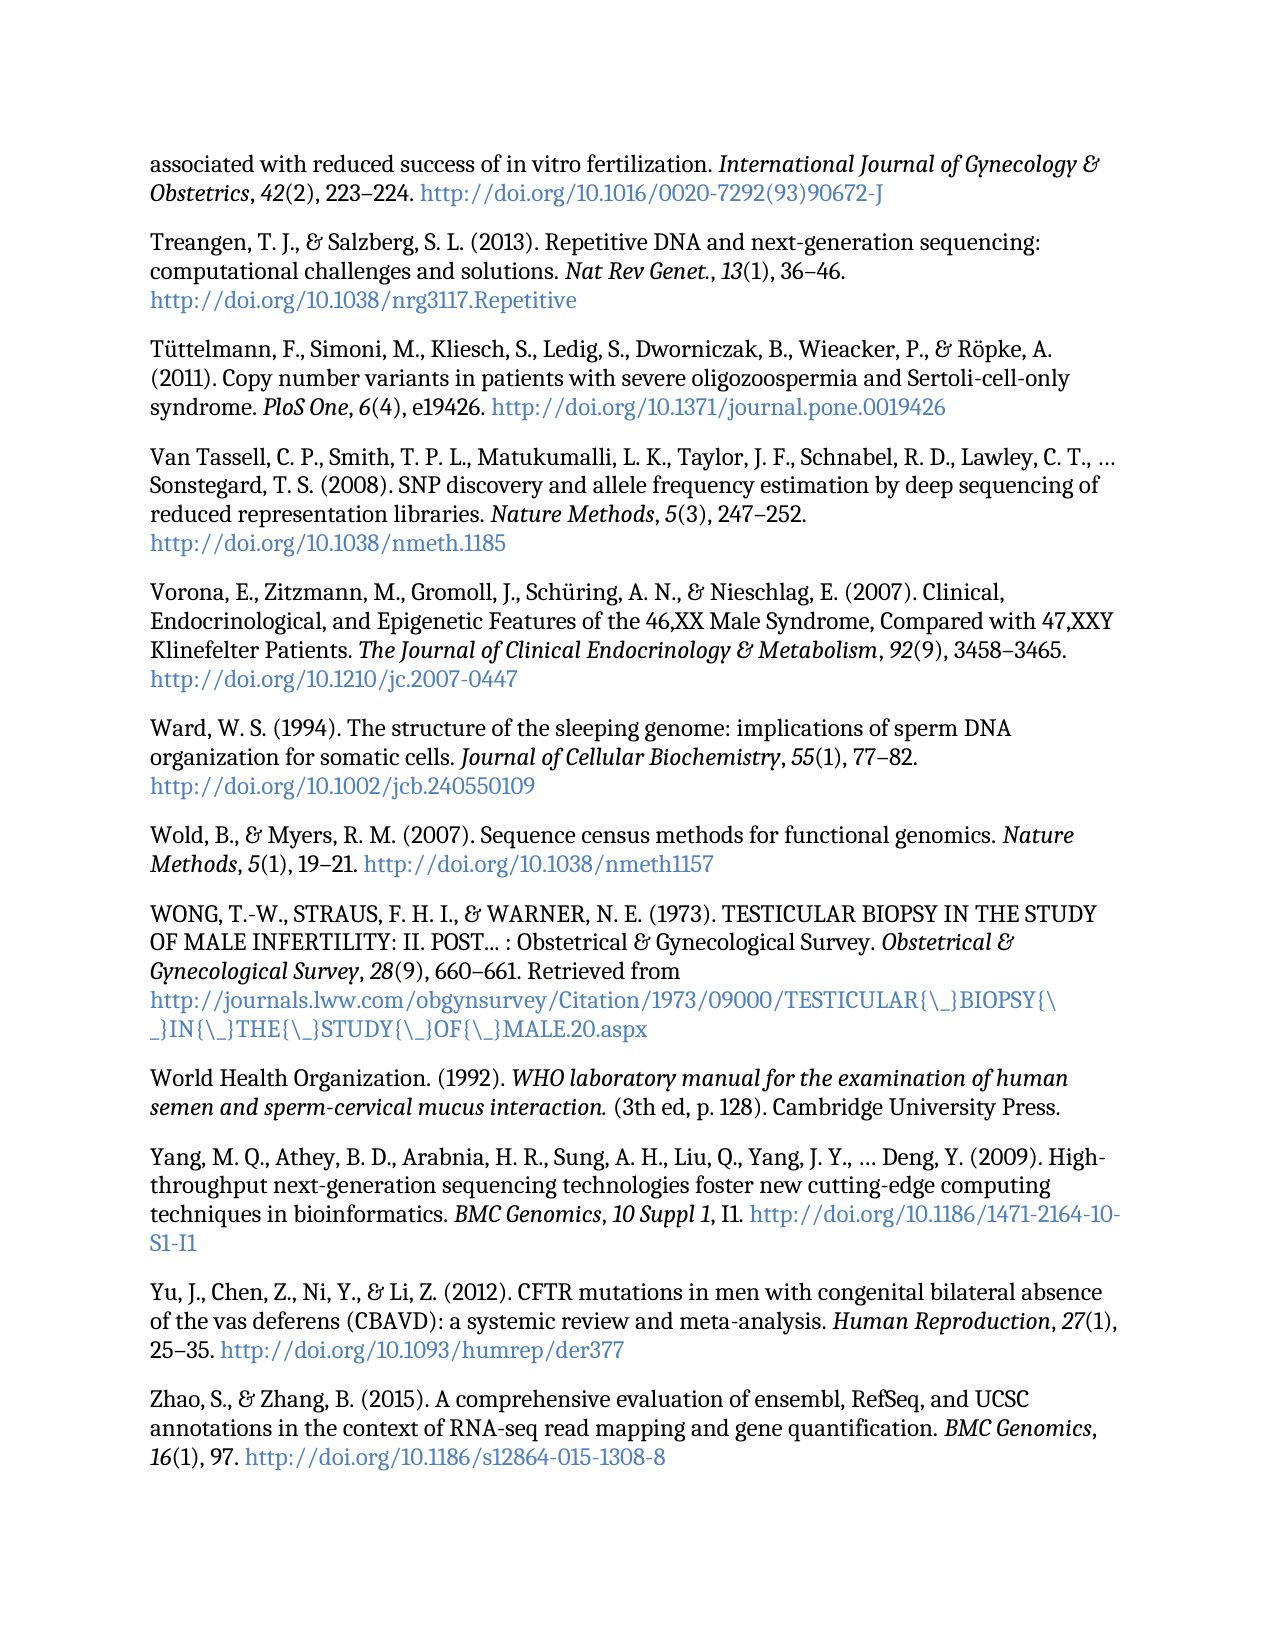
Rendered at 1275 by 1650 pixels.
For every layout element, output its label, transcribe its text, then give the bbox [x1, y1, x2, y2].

text WONG, T.-W., STRAUS, F. H. I., & WARNER, N. E. (1973). TESTICULAR BIOPSY IN THE STUDY OF MALE INFERTILITY: II. POST... : Obstetrical & Gynecological Survey. Obstetrical & Gynecological Survey, 28(9), 660–661. Retrieved from http://journals.lww.com/obgynsurvey/Citation/1973/09000/TESTICULAR{\_}BIOPSY{\_}IN{\_}THE{\_}STUDY{\_}OF{\_}MALE.20.aspx [150, 899, 1125, 1043]
text Yang, M. Q., Athey, B. D., Arabnia, H. R., Sung, A. H., Liu, Q., Yang, J. Y., … Deng, Y. (2009). High-throughput next-generation sequencing technologies foster new cutting-edge computing techniques in bioinformatics. BMC Genomics, 10 Suppl 1, I1. http://doi.org/10.1186/1471-2164-10-S1-I1 [150, 1142, 1125, 1257]
text Wold, B., & Myers, R. M. (2007). Sequence census methods for functional genomics. Nature Methods, 5(1), 19–21. http://doi.org/10.1038/nmeth1157 [150, 821, 1125, 879]
text Ward, W. S. (1994). The structure of the sleeping genome: implications of sperm DNA organization for somatic cells. Journal of Cellular Biochemistry, 55(1), 77–82. http://doi.org/10.1002/jcb.240550109 [150, 714, 1125, 800]
text Van Tassell, C. P., Smith, T. P. L., Matukumalli, L. K., Taylor, J. F., Schnabel, R. D., Lawley, C. T., … Sonstegard, T. S. (2008). SNP discovery and allele frequency estimation by deep sequencing of reduced representation libraries. Nature Methods, 5(3), 247–252. http://doi.org/10.1038/nmeth.1185 [150, 442, 1125, 557]
text Tüttelmann, F., Simoni, M., Kliesch, S., Ledig, S., Dworniczak, B., Wieacker, P., & Röpke, A. (2011). Copy number variants in patients with severe oligozoospermia and Sertoli-cell-only syndrome. PloS One, 6(4), e19426. http://doi.org/10.1371/journal.pone.0019426 [150, 335, 1125, 422]
text World Health Organization. (1992). WHO laboratory manual for the examination of human semen and sperm-cervical mucus interaction. (3th ed, p. 128). Cambridge University Press. [150, 1064, 1125, 1122]
text Treangen, T. J., & Salzberg, S. L. (2013). Repetitive DNA and next-generation sequencing: computational challenges and solutions. Nat Rev Genet., 13(1), 36–46. http://doi.org/10.1038/nrg3117.Repetitive [150, 228, 1125, 314]
text Zhao, S., & Zhang, B. (2015). A comprehensive evaluation of ensembl, RefSeq, and UCSC annotations in the context of RNA-seq read mapping and gene quantification. BMC Genomics, 16(1), 97. http://doi.org/10.1186/s12864-015-1308-8 [150, 1385, 1125, 1472]
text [150, 150, 1125, 207]
text Vorona, E., Zitzmann, M., Gromoll, J., Schüring, A. N., & Nieschlag, E. (2007). Clinical, Endocrinological, and Epigenetic Features of the 46,XX Male Syndrome, Compared with 47,XXY Klinefelter Patients. The Journal of Clinical Endocrinology & Metabolism, 92(9), 3458–3465. http://doi.org/10.1210/jc.2007-0447 [150, 578, 1125, 693]
text Yu, J., Chen, Z., Ni, Y., & Li, Z. (2012). CFTR mutations in men with congenital bilateral absence of the vas deferens (CBAVD): a systemic review and meta-analysis. Human Reproduction, 27(1), 25–35. http://doi.org/10.1093/humrep/der377 [150, 1278, 1125, 1364]
